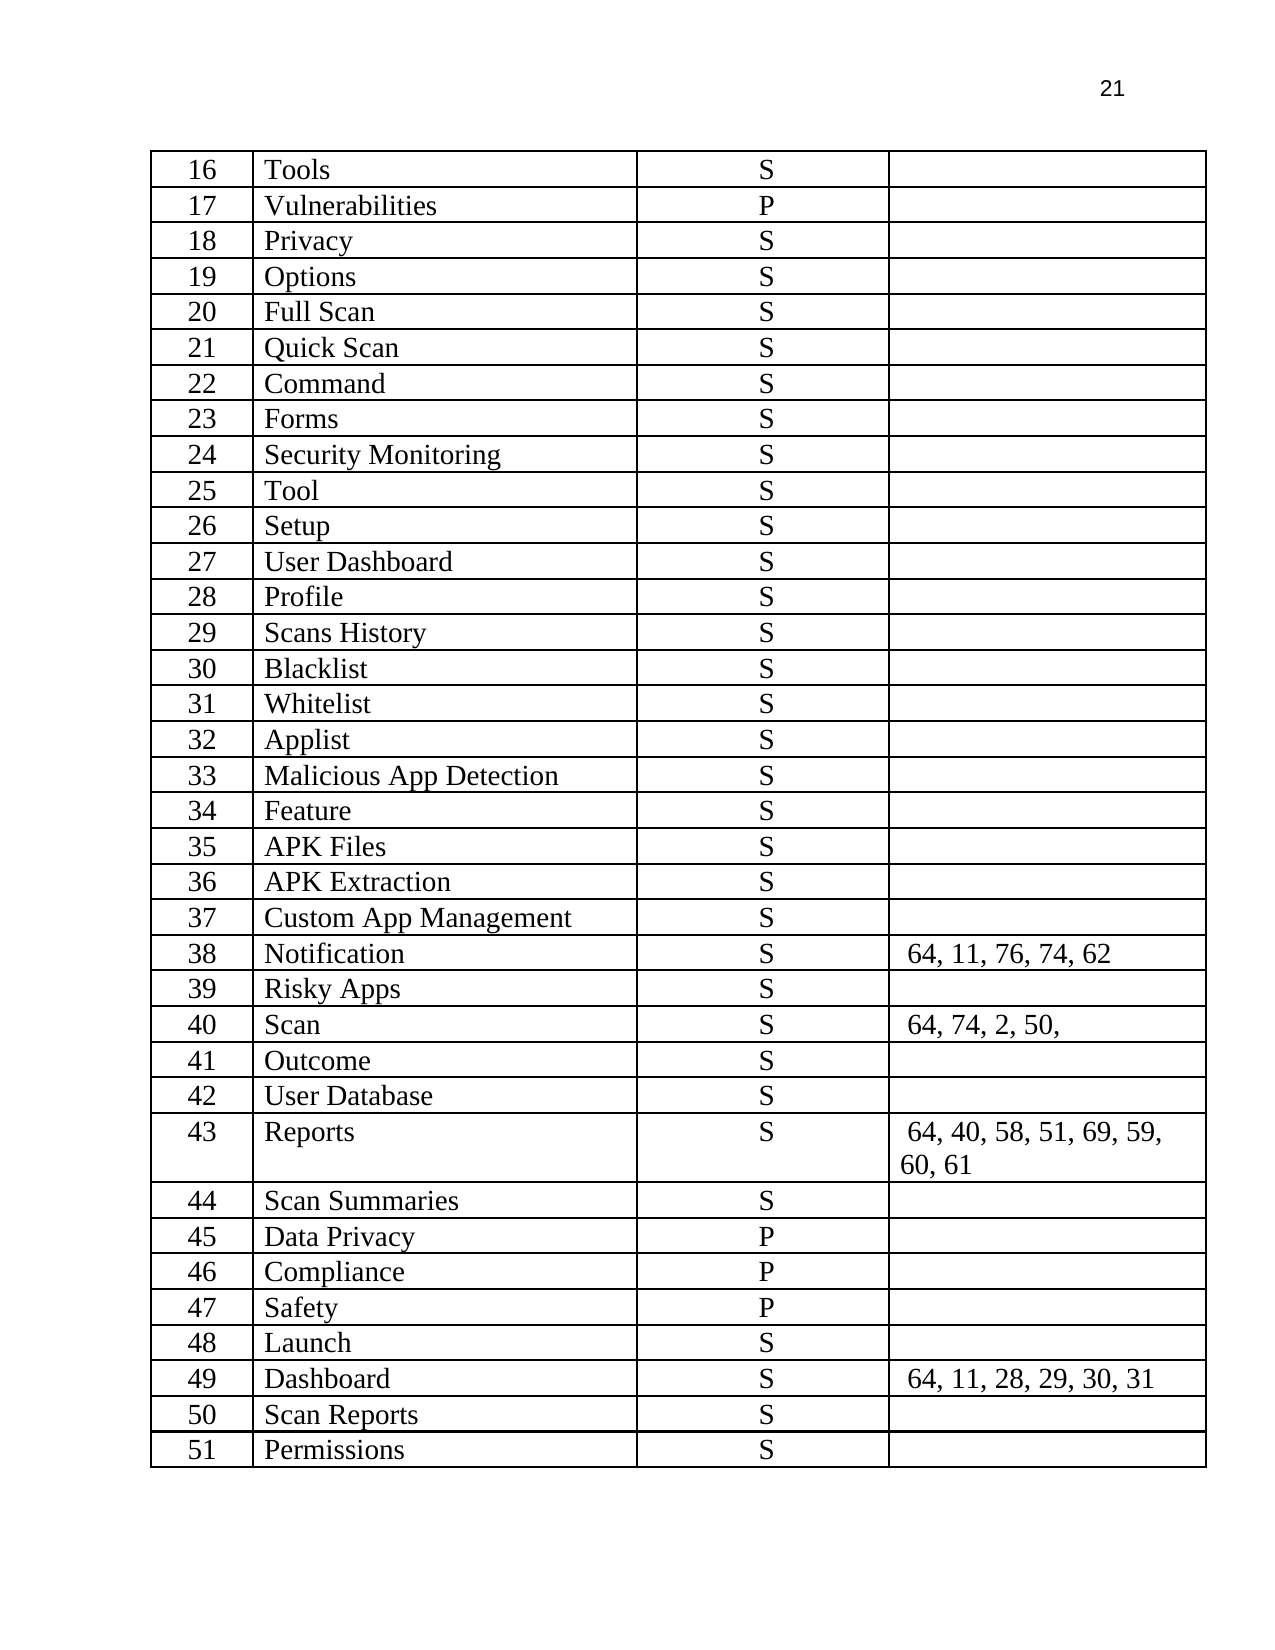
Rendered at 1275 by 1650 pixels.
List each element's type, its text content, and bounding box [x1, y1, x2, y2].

table_cell S [638, 330, 888, 364]
table_cell 49 [152, 1361, 252, 1395]
table_cell Scan Summaries [254, 1183, 636, 1217]
table_cell Scans History [254, 615, 636, 649]
table_cell Profile [254, 580, 636, 613]
table_cell S [638, 651, 888, 684]
table_cell [890, 829, 1205, 862]
table_cell S [638, 580, 888, 613]
table_cell S [638, 223, 888, 257]
table_cell APK Files [254, 829, 636, 862]
table_cell [890, 793, 1205, 827]
table_cell S [638, 686, 888, 720]
table_cell 16 [152, 152, 252, 186]
table_cell S [638, 366, 888, 399]
table_cell [890, 1254, 1205, 1288]
table_cell Malicious App Detection [254, 758, 636, 791]
table_cell 38 [152, 936, 252, 969]
table_cell [890, 1183, 1205, 1217]
table_cell 39 [152, 971, 252, 1005]
table_cell [890, 758, 1205, 791]
table_cell 64, 11, 76, 74, 62 [890, 936, 1205, 969]
table_cell Forms [254, 401, 636, 435]
table_cell 20 [152, 295, 252, 328]
table_cell 42 [152, 1078, 252, 1112]
table_cell S [638, 865, 888, 898]
table_cell 46 [152, 1254, 252, 1288]
table_cell Dashboard [254, 1361, 636, 1395]
table_cell [890, 971, 1205, 1005]
table_cell S [638, 1043, 888, 1076]
table_cell S [638, 1433, 888, 1466]
table_cell [890, 615, 1205, 649]
table_cell 35 [152, 829, 252, 862]
table_cell 43 [152, 1114, 252, 1181]
table_cell Custom App Management [254, 900, 636, 934]
table_cell [890, 188, 1205, 221]
table_cell [890, 1290, 1205, 1323]
table_cell APK Extraction [254, 865, 636, 898]
table_cell S [638, 793, 888, 827]
table_cell [890, 1433, 1205, 1466]
table_cell Feature [254, 793, 636, 827]
table_cell 19 [152, 259, 252, 292]
table_cell Compliance [254, 1254, 636, 1288]
table_cell S [638, 1397, 888, 1430]
table_cell Options [254, 259, 636, 292]
table_cell 44 [152, 1183, 252, 1217]
table_cell Whitelist [254, 686, 636, 720]
table_cell 30 [152, 651, 252, 684]
table_cell [890, 295, 1205, 328]
table_cell S [638, 829, 888, 862]
table_cell 26 [152, 508, 252, 542]
table_cell S [638, 1361, 888, 1395]
table_cell P [638, 1254, 888, 1288]
table_cell User Dashboard [254, 544, 636, 577]
table_cell Safety [254, 1290, 636, 1323]
table_cell [890, 401, 1205, 435]
table_cell [890, 1397, 1205, 1430]
table_cell [890, 1326, 1205, 1359]
table_cell [890, 1078, 1205, 1112]
table_cell S [638, 1326, 888, 1359]
table_cell S [638, 401, 888, 435]
table_cell 17 [152, 188, 252, 221]
table_cell Tools [254, 152, 636, 186]
table_cell 40 [152, 1007, 252, 1041]
table_cell [890, 330, 1205, 364]
table_cell 22 [152, 366, 252, 399]
table_cell [890, 259, 1205, 292]
table_cell 25 [152, 473, 252, 506]
table_cell Command [254, 366, 636, 399]
table_cell S [638, 508, 888, 542]
table_cell 50 [152, 1397, 252, 1430]
table_cell Privacy [254, 223, 636, 257]
table_cell 36 [152, 865, 252, 898]
table_cell [890, 580, 1205, 613]
table_cell S [638, 295, 888, 328]
table_cell Applist [254, 722, 636, 756]
table_cell S [638, 1114, 888, 1181]
table_cell Scan [254, 1007, 636, 1041]
table_cell [890, 223, 1205, 257]
table_cell S [638, 1078, 888, 1112]
table_cell [890, 473, 1205, 506]
table_cell S [638, 544, 888, 577]
table_cell 51 [152, 1433, 252, 1466]
table_cell Reports [254, 1114, 636, 1181]
table_cell 64, 40, 58, 51, 69, 59, 60, 61 [890, 1114, 1205, 1181]
table_cell P [638, 1290, 888, 1323]
table_cell 47 [152, 1290, 252, 1323]
table_cell Tool [254, 473, 636, 506]
table_cell [890, 544, 1205, 577]
table_cell 64, 74, 2, 50, [890, 1007, 1205, 1041]
table_cell 34 [152, 793, 252, 827]
table_cell S [638, 437, 888, 471]
table_cell 18 [152, 223, 252, 257]
table_cell S [638, 971, 888, 1005]
table_cell Setup [254, 508, 636, 542]
table_cell [890, 1043, 1205, 1076]
table_cell Data Privacy [254, 1219, 636, 1252]
table_cell 31 [152, 686, 252, 720]
table_cell [890, 366, 1205, 399]
table_cell [890, 508, 1205, 542]
table_cell [890, 651, 1205, 684]
table_cell 48 [152, 1326, 252, 1359]
table_cell 33 [152, 758, 252, 791]
table_cell Quick Scan [254, 330, 636, 364]
table_cell P [638, 188, 888, 221]
table_cell S [638, 259, 888, 292]
table_cell Launch [254, 1326, 636, 1359]
table_cell Vulnerabilities [254, 188, 636, 221]
table_cell 27 [152, 544, 252, 577]
table_cell [890, 865, 1205, 898]
table_cell Permissions [254, 1433, 636, 1466]
table_cell 28 [152, 580, 252, 613]
table_cell S [638, 473, 888, 506]
table_cell Notification [254, 936, 636, 969]
table_cell 23 [152, 401, 252, 435]
table_cell 24 [152, 437, 252, 471]
table_cell 29 [152, 615, 252, 649]
table_cell S [638, 722, 888, 756]
table_cell S [638, 1183, 888, 1217]
table_cell S [638, 758, 888, 791]
table_cell S [638, 615, 888, 649]
table_cell Outcome [254, 1043, 636, 1076]
table_cell [890, 722, 1205, 756]
table_cell S [638, 1007, 888, 1041]
table_cell User Database [254, 1078, 636, 1112]
table_cell S [638, 936, 888, 969]
table_cell 41 [152, 1043, 252, 1076]
table_cell [890, 1219, 1205, 1252]
table_cell 21 [152, 330, 252, 364]
table_cell S [638, 152, 888, 186]
table_cell 64, 11, 28, 29, 30, 31 [890, 1361, 1205, 1395]
table_cell [890, 686, 1205, 720]
table_cell [890, 152, 1205, 186]
table_cell Risky Apps [254, 971, 636, 1005]
table_cell 37 [152, 900, 252, 934]
table_cell Scan Reports [254, 1397, 636, 1430]
table_cell Security Monitoring [254, 437, 636, 471]
table_cell Blacklist [254, 651, 636, 684]
table_cell S [638, 900, 888, 934]
table_cell 45 [152, 1219, 252, 1252]
table_cell Full Scan [254, 295, 636, 328]
table_cell 32 [152, 722, 252, 756]
table_cell P [638, 1219, 888, 1252]
table_cell [890, 437, 1205, 471]
table_cell [890, 900, 1205, 934]
